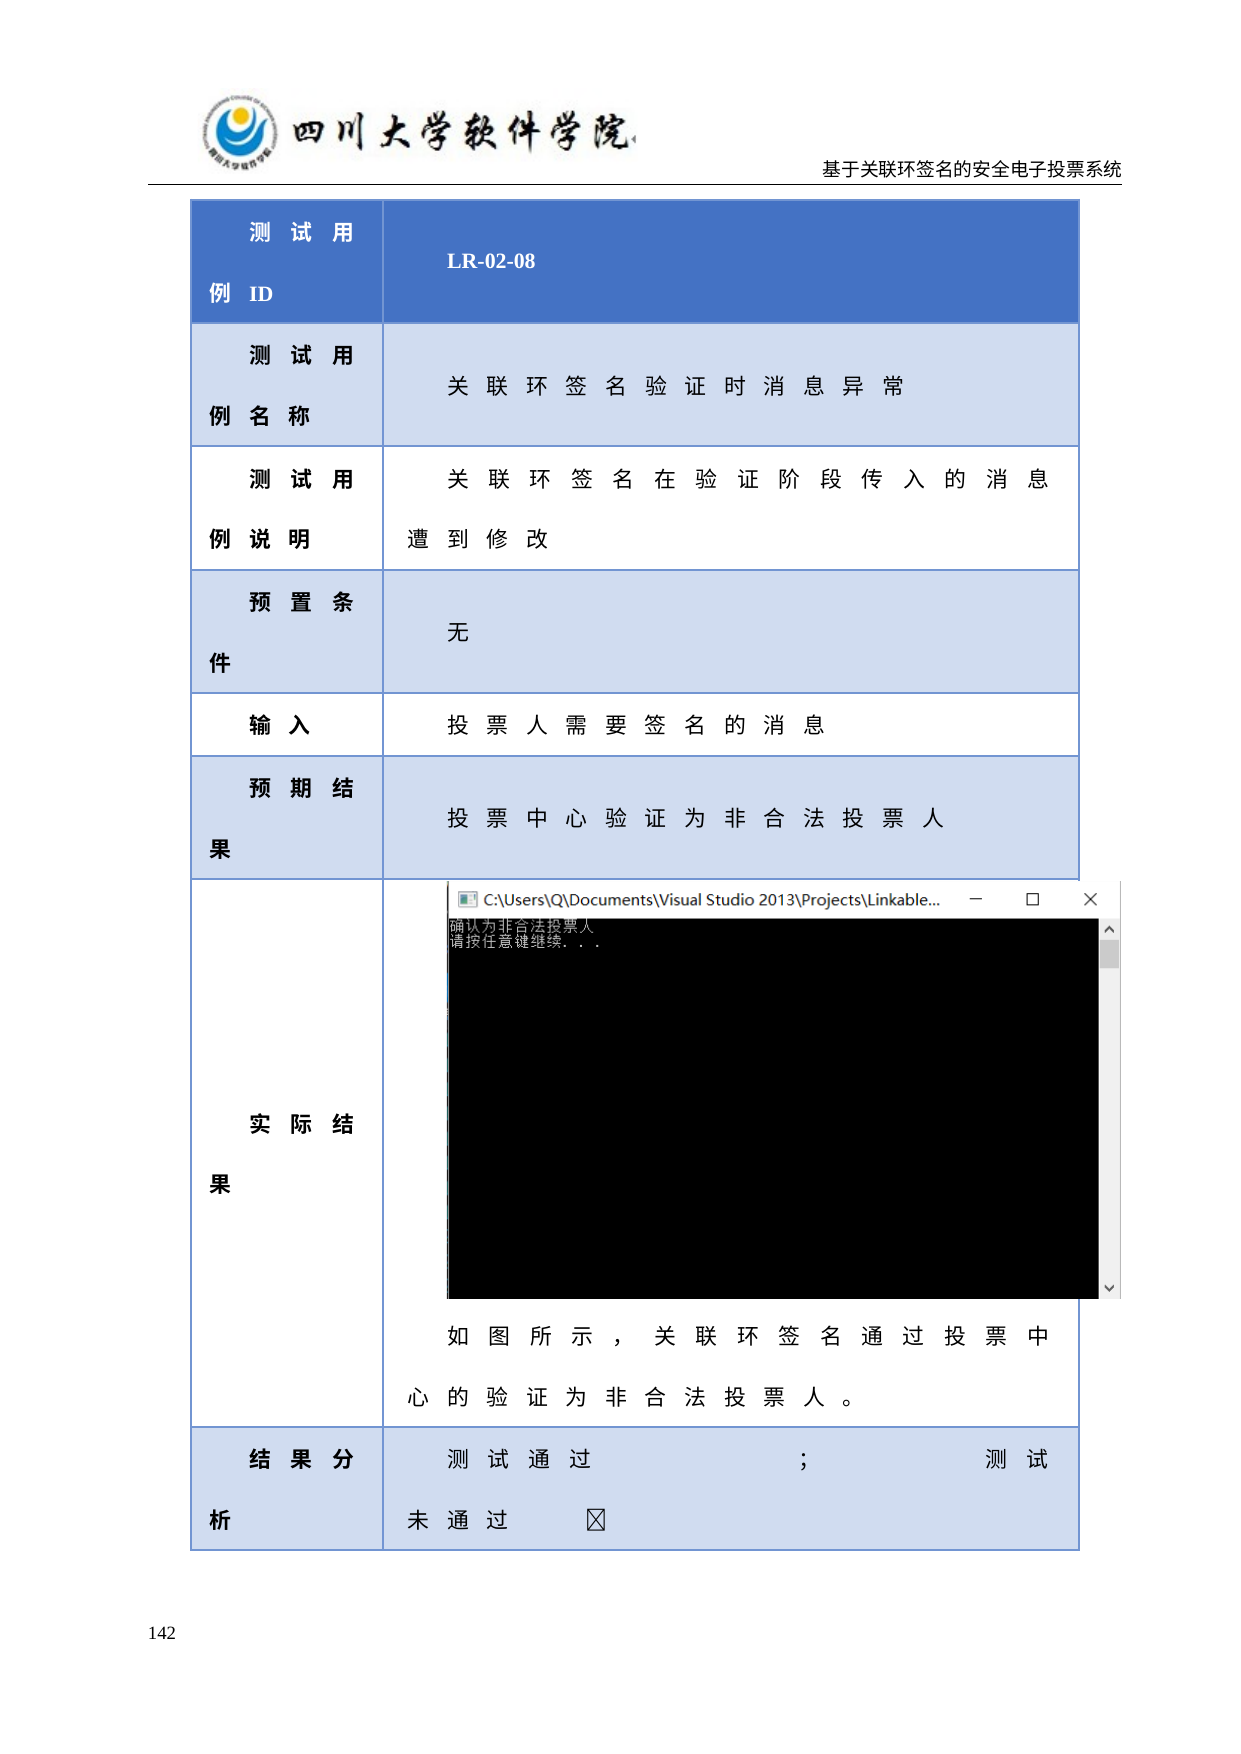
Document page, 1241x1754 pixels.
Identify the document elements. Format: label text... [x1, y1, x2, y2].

table_cell 结果分析 [192, 1428, 382, 1549]
picture [446, 881, 1121, 1299]
table_cell 投票中心验证为非合法投票人 [384, 757, 1078, 878]
table_cell 实际结果 [192, 880, 382, 1426]
table_cell 预期结果 [192, 757, 382, 878]
table_cell 测试用例名称 [192, 324, 382, 445]
table_cell 投票人需要签名的消息 [384, 694, 1078, 754]
table_header 测试用例ID [192, 201, 382, 322]
table_cell 关联环签名验证时消息异常 [384, 324, 1078, 445]
table_cell 关联环签名在验证阶段传入的消息遭到修改 [384, 447, 1078, 568]
table_cell 如图所示，关联环签名通过投票中心的验证为非合法投票人。 [384, 880, 1078, 1426]
table_cell 测试用例说明 [192, 447, 382, 568]
picture [197, 88, 639, 177]
table_header LR-02-08 [384, 201, 1078, 322]
table_cell 无 [384, 571, 1078, 692]
table_cell 输入 [192, 694, 382, 754]
table_cell 测试通过 ； 测试未通过 [384, 1428, 1078, 1549]
table_cell 预置条件 [192, 571, 382, 692]
